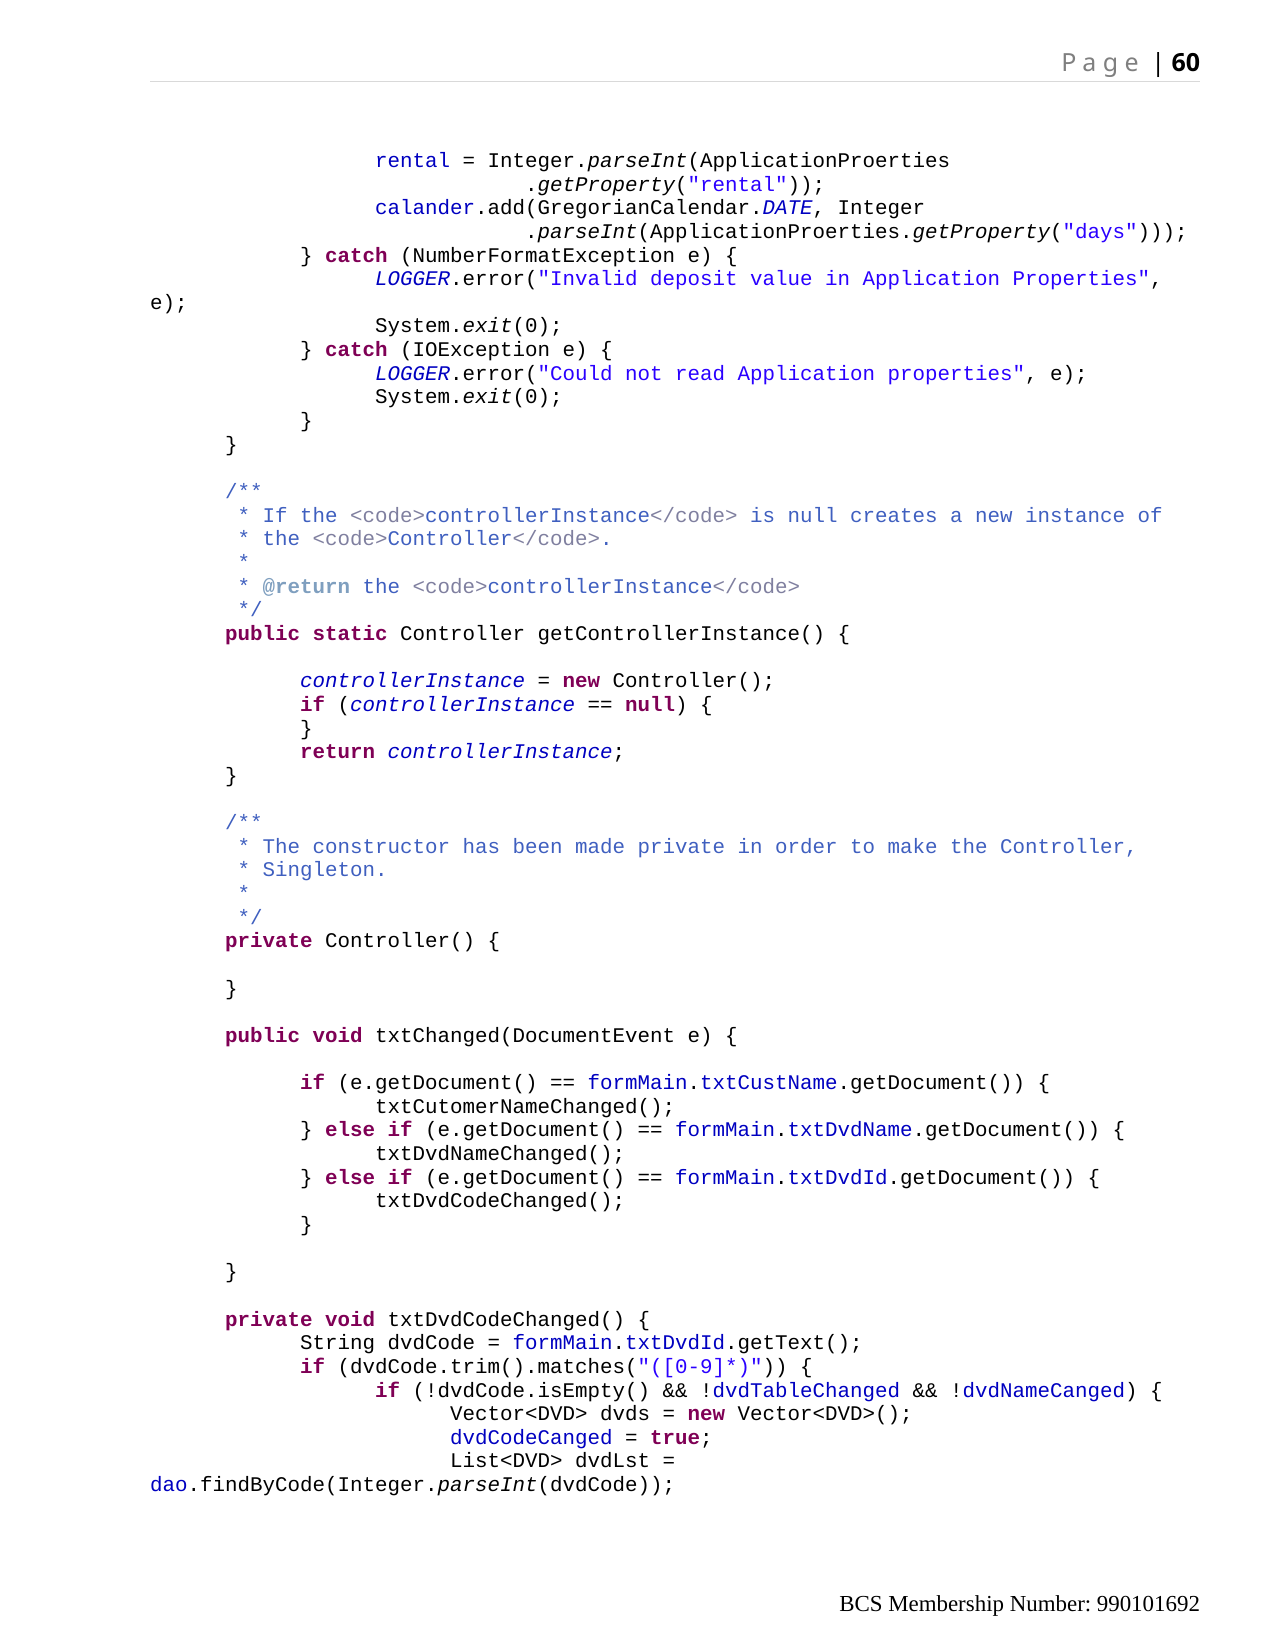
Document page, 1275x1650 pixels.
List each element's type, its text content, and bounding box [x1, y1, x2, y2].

text if (!dvdCode.isEmpty() && !dvdTableChanged && !dvdNameCanged) { [150, 1379, 1200, 1403]
text } [150, 978, 1200, 1001]
text * [150, 552, 1200, 576]
text } catch (NumberFormatException e) { [150, 244, 1200, 268]
text System.exit(0); [150, 316, 1200, 339]
text * @return the <code>controllerInstance</code> [150, 576, 1200, 599]
text System.exit(0); [150, 386, 1200, 410]
text dvdCodeCanged = true; [150, 1427, 1200, 1451]
text } else if (e.getDocument() == formMain.txtDvdName.getDocument()) { [150, 1119, 1200, 1143]
text * The constructor has been made private in order to make the Controller, [150, 836, 1200, 859]
text if (e.getDocument() == formMain.txtCustName.getDocument()) { [150, 1072, 1200, 1096]
text .getProperty("rental")); [150, 174, 1200, 197]
text rental = Integer.parseInt(ApplicationProerties [150, 150, 1200, 174]
text if (controllerInstance == null) { [150, 694, 1200, 717]
text * If the <code>controllerInstance</code> is null creates a new instance of [150, 505, 1200, 528]
text private void txtDvdCodeChanged() { [150, 1309, 1200, 1332]
text } [150, 765, 1200, 788]
text txtCutomerNameChanged(); [150, 1096, 1200, 1119]
text controllerInstance = new Controller(); [150, 670, 1200, 694]
text * [150, 883, 1200, 907]
text if (dvdCode.trim().matches("([0-9]*)")) { [150, 1356, 1200, 1379]
text List<DVD> dvdLst = dao.findByCode(Integer.parseInt(dvdCode)); [150, 1451, 1200, 1498]
text public void txtChanged(DocumentEvent e) { [150, 1025, 1200, 1048]
text * the <code>Controller</code>. [150, 528, 1200, 552]
text private Controller() { [150, 930, 1200, 954]
text String dvdCode = formMain.txtDvdId.getText(); [150, 1332, 1200, 1356]
text .parseInt(ApplicationProerties.getProperty("days"))); [150, 221, 1200, 244]
text } catch (IOException e) { [150, 339, 1200, 363]
text Vector<DVD> dvds = new Vector<DVD>(); [150, 1403, 1200, 1427]
text return controllerInstance; [150, 741, 1200, 765]
text } [150, 410, 1200, 434]
text * Singleton. [150, 859, 1200, 883]
text } [150, 1261, 1200, 1285]
text /** [150, 812, 1200, 836]
text LOGGER.error("Could not read Application properties", e); [150, 363, 1200, 386]
text } [150, 1214, 1200, 1238]
text txtDvdNameChanged(); [150, 1143, 1200, 1167]
text */ [150, 907, 1200, 930]
text public static Controller getControllerInstance() { [150, 623, 1200, 647]
text /** [150, 481, 1200, 505]
text } else if (e.getDocument() == formMain.txtDvdId.getDocument()) { [150, 1167, 1200, 1190]
text } [150, 434, 1200, 457]
text */ [150, 599, 1200, 623]
text txtDvdCodeChanged(); [150, 1190, 1200, 1214]
text calander.add(GregorianCalendar.DATE, Integer [150, 197, 1200, 221]
text LOGGER.error("Invalid deposit value in Application Properties", e); [150, 268, 1200, 316]
text } [150, 717, 1200, 741]
